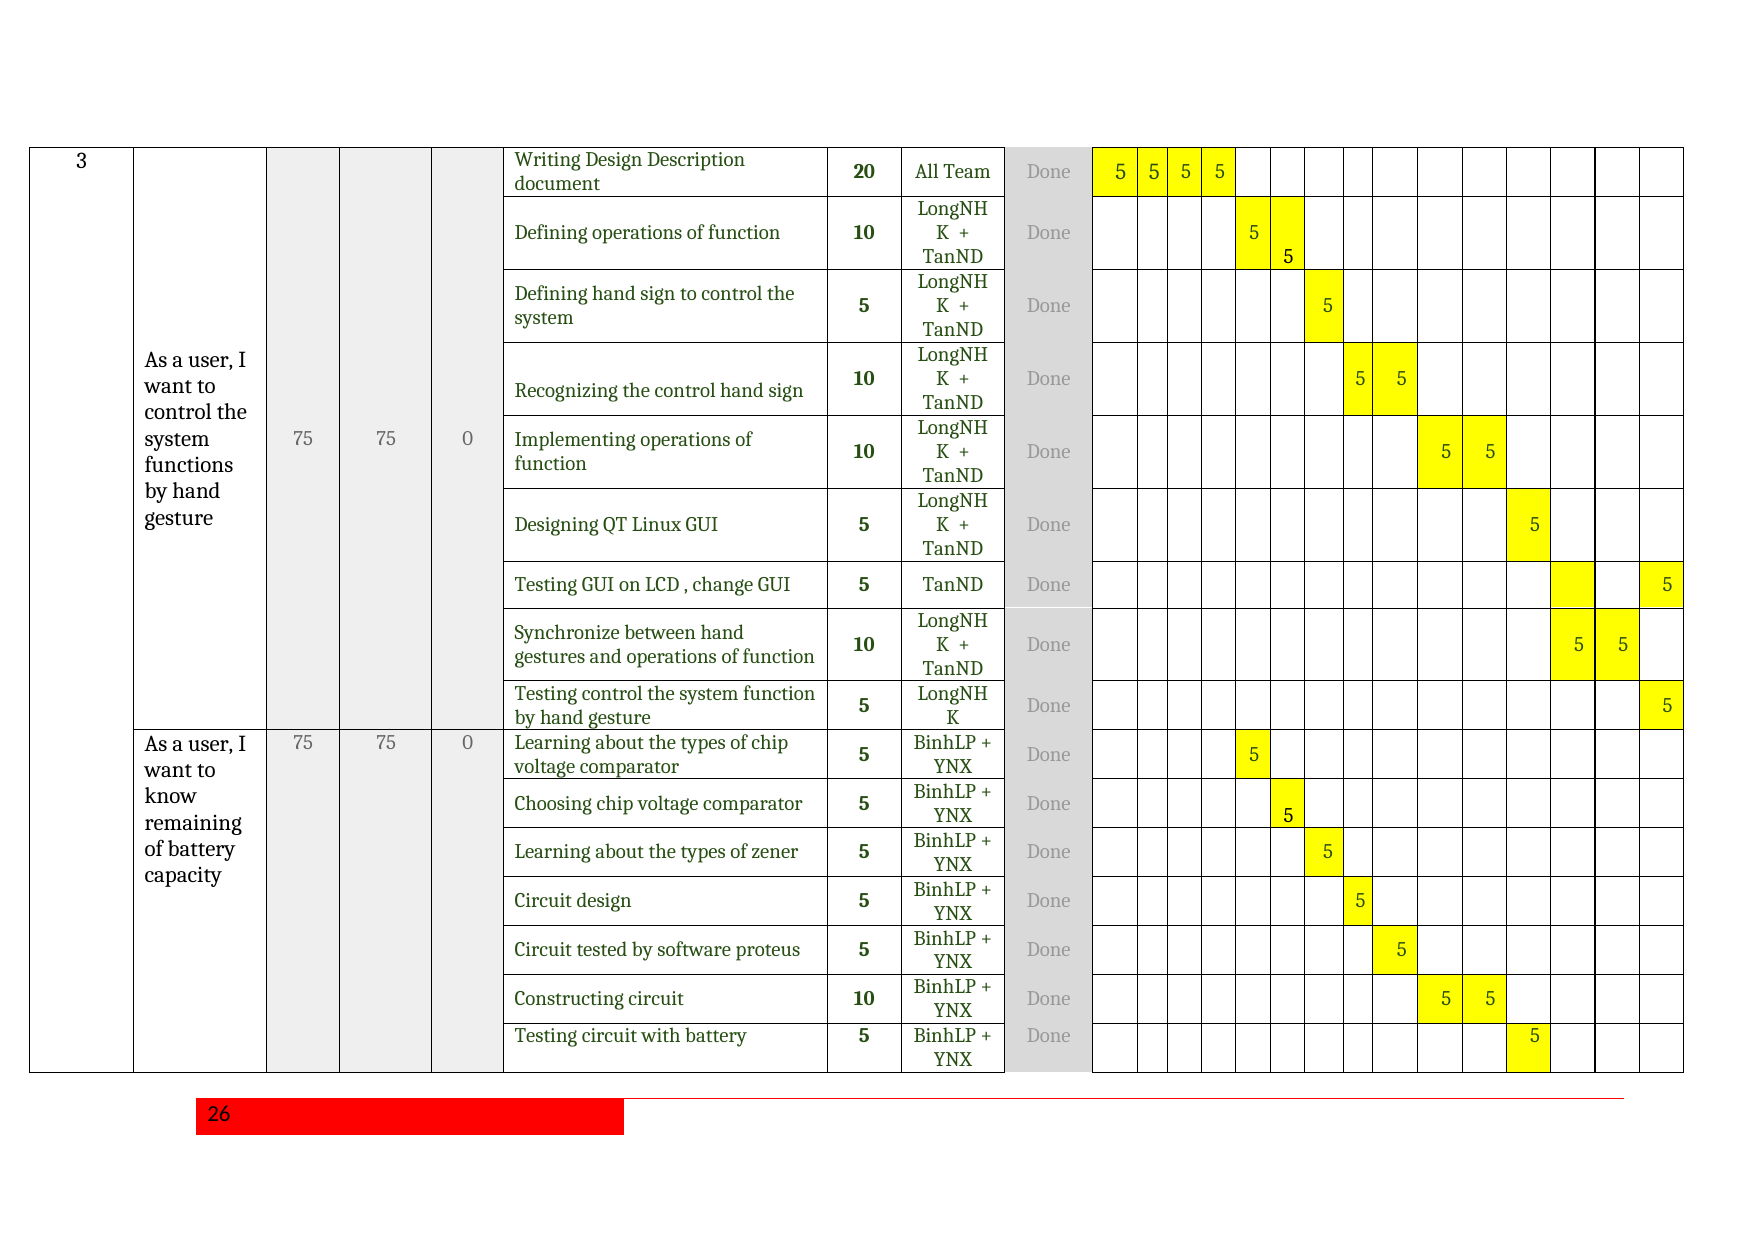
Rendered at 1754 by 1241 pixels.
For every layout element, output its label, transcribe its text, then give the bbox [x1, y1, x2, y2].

table_cell [1344, 681, 1372, 729]
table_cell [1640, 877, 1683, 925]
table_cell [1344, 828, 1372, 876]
table_cell [1551, 489, 1594, 561]
table_cell [1305, 197, 1343, 269]
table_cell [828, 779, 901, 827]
table_cell [1138, 197, 1167, 269]
table_cell 5 [828, 562, 901, 607]
table_cell [1202, 343, 1235, 415]
table_cell [1551, 343, 1594, 415]
table_cell 5 [1305, 270, 1343, 342]
table_cell 5 [1463, 416, 1506, 488]
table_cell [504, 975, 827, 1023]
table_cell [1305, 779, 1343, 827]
table_cell Done [1005, 561, 1092, 607]
table_cell [1463, 609, 1506, 680]
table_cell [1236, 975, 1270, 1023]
table_cell 3 [30, 148, 133, 1072]
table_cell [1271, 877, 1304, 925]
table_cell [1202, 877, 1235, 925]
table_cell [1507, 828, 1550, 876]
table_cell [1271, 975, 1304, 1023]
table_cell 5 [1507, 489, 1550, 561]
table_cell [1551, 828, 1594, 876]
table_cell 5 [828, 270, 901, 342]
table_cell [1463, 197, 1506, 269]
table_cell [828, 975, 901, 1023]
table_cell 10 [828, 609, 901, 680]
table_cell [1236, 270, 1270, 342]
table_cell [1202, 609, 1235, 680]
table_cell [1373, 681, 1417, 729]
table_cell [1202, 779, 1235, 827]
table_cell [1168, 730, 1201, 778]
table_cell Done [1005, 415, 1092, 488]
table_cell [1168, 562, 1201, 607]
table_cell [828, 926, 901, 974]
table_cell Done [1005, 269, 1092, 342]
table_cell [1271, 609, 1304, 680]
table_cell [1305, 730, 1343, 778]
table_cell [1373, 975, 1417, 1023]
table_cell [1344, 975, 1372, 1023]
table_cell 5 [828, 681, 901, 729]
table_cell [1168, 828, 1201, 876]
table_cell Testing control the system function by hand gesture [504, 681, 827, 729]
table_cell [1093, 562, 1137, 607]
table_cell [1093, 681, 1137, 729]
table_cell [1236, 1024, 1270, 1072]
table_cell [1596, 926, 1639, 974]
table_cell [1305, 489, 1343, 561]
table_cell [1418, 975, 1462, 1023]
table_cell [1596, 489, 1639, 561]
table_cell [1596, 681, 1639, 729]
table_cell 5 [1093, 148, 1137, 196]
table_cell [1305, 562, 1343, 607]
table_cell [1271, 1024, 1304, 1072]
table_cell LongNHK + TanND [902, 343, 1004, 415]
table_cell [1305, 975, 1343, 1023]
table_cell LongNHK + TanND [902, 416, 1004, 488]
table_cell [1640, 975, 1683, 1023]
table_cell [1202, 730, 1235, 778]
table_cell [1463, 562, 1506, 607]
table_cell [1305, 609, 1343, 680]
table_cell [1418, 343, 1462, 415]
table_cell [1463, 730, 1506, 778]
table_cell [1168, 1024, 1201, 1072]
table_cell [1093, 416, 1137, 488]
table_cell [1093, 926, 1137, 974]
table_cell [1271, 489, 1304, 561]
table_cell [1596, 148, 1639, 196]
table_cell [1305, 148, 1343, 196]
table_cell 0 [432, 148, 503, 729]
table_cell [1344, 270, 1372, 342]
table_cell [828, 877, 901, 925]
table_cell [1138, 609, 1167, 680]
table_cell [1596, 562, 1639, 607]
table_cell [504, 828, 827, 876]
table_cell [1418, 197, 1462, 269]
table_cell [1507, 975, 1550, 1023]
table_cell LongNHK + TanND [902, 270, 1004, 342]
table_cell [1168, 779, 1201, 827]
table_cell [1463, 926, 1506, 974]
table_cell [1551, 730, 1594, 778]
table_cell [1507, 343, 1550, 415]
table_cell 10 [828, 343, 901, 415]
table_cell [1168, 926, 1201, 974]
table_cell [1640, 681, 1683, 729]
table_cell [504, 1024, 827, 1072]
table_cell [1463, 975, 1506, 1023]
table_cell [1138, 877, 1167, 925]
table_cell Done [1005, 680, 1092, 729]
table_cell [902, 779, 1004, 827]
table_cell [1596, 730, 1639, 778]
table_cell [1418, 148, 1462, 196]
table_cell [1463, 148, 1506, 196]
table_cell [1418, 681, 1462, 729]
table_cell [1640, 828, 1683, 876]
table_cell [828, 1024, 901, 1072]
table_cell [1640, 270, 1683, 342]
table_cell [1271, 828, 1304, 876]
table_cell [1202, 416, 1235, 488]
table_cell [1463, 343, 1506, 415]
table_cell Synchronize between hand gestures and operations of function [504, 609, 827, 680]
table_cell [1093, 609, 1137, 680]
table_cell [1373, 489, 1417, 561]
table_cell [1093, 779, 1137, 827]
table_cell [1236, 489, 1270, 561]
table_cell Done [1005, 342, 1092, 415]
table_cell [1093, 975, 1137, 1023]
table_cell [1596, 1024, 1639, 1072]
table_cell [1138, 343, 1167, 415]
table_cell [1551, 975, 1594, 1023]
table_cell [1271, 681, 1304, 729]
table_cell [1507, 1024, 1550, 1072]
table_cell As a user, I want to control the system functions by hand gesture [134, 148, 266, 729]
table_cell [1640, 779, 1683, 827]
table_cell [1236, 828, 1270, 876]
table_cell 5 [1202, 148, 1235, 196]
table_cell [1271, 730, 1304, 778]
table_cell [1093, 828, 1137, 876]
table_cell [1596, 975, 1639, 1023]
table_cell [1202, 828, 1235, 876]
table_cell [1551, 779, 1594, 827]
table_cell [1236, 562, 1270, 607]
table_cell [1202, 197, 1235, 269]
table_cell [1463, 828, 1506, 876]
table_cell [1138, 489, 1167, 561]
table_cell [1202, 681, 1235, 729]
table_cell [1271, 416, 1304, 488]
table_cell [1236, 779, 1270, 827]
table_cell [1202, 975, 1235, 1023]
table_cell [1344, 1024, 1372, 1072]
table_cell [1640, 197, 1683, 269]
table_cell [1236, 148, 1270, 196]
table_cell [1551, 416, 1594, 488]
table_cell [1551, 681, 1594, 729]
table_cell [1236, 416, 1270, 488]
table_cell [1640, 416, 1683, 488]
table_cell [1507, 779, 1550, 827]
table_cell [1418, 562, 1462, 607]
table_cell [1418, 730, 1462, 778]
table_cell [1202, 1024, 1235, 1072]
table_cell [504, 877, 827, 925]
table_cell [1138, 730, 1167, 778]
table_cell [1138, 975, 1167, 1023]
table_cell [1236, 681, 1270, 729]
table_cell [1507, 609, 1550, 680]
table_cell 5 [1344, 343, 1372, 415]
table_cell [1640, 148, 1683, 196]
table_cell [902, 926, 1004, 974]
table_cell Implementing operations of function [504, 416, 827, 488]
table_cell [1551, 270, 1594, 342]
table_cell [1507, 681, 1550, 729]
table_cell Done [1005, 196, 1092, 269]
table_cell [1507, 562, 1550, 607]
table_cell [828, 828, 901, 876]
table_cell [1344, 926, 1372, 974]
table_cell LongNHK + TanND [902, 489, 1004, 561]
table_cell [1344, 416, 1372, 488]
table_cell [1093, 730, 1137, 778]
table_cell [1596, 416, 1639, 488]
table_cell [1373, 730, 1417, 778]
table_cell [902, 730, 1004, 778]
table_cell [1344, 489, 1372, 561]
table_cell [1138, 681, 1167, 729]
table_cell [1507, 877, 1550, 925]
table_cell [1202, 562, 1235, 607]
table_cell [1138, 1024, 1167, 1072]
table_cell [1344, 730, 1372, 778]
table_cell 5 [1551, 609, 1594, 680]
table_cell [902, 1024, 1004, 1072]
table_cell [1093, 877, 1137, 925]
table_cell [1463, 489, 1506, 561]
table_cell [1596, 343, 1639, 415]
table_cell LongNHK + TanND [902, 197, 1004, 269]
table_cell [1344, 562, 1372, 607]
table_cell Done [1005, 608, 1092, 680]
table_cell [1093, 489, 1137, 561]
table_cell Testing GUI on LCD , change GUI [504, 562, 827, 607]
table_cell All Team [902, 148, 1004, 196]
table_cell [1373, 197, 1417, 269]
table_cell Designing QT Linux GUI [504, 489, 827, 561]
table_cell [1236, 343, 1270, 415]
table_cell 5 [828, 489, 901, 561]
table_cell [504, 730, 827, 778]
table_cell [1344, 148, 1372, 196]
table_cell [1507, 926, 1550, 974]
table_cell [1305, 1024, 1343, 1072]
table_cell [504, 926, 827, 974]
table_cell Done [1005, 147, 1092, 196]
table_cell [1271, 148, 1304, 196]
table_cell 5 [1373, 343, 1417, 415]
table_cell 5 [1640, 562, 1683, 607]
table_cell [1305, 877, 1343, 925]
table_cell 10 [828, 197, 901, 269]
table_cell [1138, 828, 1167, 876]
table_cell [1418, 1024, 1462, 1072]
table_cell [1463, 681, 1506, 729]
table_cell 75 [267, 148, 339, 729]
table_cell [1138, 562, 1167, 607]
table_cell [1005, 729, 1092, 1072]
table_cell LongNHK [902, 681, 1004, 729]
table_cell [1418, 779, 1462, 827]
table_cell 20 [828, 148, 901, 196]
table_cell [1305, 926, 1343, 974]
table_cell Done [1005, 488, 1092, 561]
table_cell [1168, 416, 1201, 488]
table_cell [1507, 197, 1550, 269]
table_cell [1418, 270, 1462, 342]
table_cell [1596, 270, 1639, 342]
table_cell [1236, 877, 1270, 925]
table_cell [1596, 197, 1639, 269]
table_cell [1271, 562, 1304, 607]
table_cell [1344, 197, 1372, 269]
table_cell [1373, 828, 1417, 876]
table_cell 5 [1168, 148, 1201, 196]
table_cell [1305, 416, 1343, 488]
table_cell [1305, 343, 1343, 415]
table_cell [1168, 681, 1201, 729]
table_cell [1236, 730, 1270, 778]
table_cell [1168, 197, 1201, 269]
table_cell 75 [340, 148, 431, 729]
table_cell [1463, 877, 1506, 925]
table_cell [1236, 609, 1270, 680]
table_cell [1551, 148, 1594, 196]
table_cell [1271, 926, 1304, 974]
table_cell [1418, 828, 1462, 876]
table_cell [1305, 681, 1343, 729]
table_cell [1093, 343, 1137, 415]
table_cell [1202, 489, 1235, 561]
table_cell [1507, 148, 1550, 196]
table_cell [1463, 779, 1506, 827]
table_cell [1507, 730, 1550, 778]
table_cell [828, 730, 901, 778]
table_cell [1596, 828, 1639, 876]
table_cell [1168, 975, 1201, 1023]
table_cell [1507, 416, 1550, 488]
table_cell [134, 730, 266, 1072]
table_cell 5 [1236, 197, 1270, 269]
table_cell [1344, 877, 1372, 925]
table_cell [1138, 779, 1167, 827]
table_cell [1271, 270, 1304, 342]
table_cell Recognizing the control hand sign [504, 343, 827, 415]
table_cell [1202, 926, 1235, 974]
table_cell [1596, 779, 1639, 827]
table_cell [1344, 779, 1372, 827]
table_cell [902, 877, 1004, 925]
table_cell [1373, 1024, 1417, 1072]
table_cell [1640, 609, 1683, 680]
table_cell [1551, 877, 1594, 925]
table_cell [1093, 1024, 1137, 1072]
table_cell [1463, 270, 1506, 342]
table_cell [1138, 270, 1167, 342]
table_cell [1373, 609, 1417, 680]
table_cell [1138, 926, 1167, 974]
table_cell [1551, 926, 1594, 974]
table_cell 5 [1596, 609, 1639, 680]
table_cell [1551, 562, 1594, 607]
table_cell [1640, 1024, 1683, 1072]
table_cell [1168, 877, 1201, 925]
table_cell [1271, 343, 1304, 415]
table_cell [1373, 270, 1417, 342]
table_cell [1168, 489, 1201, 561]
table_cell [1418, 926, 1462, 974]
table_cell TanND [902, 562, 1004, 607]
table_cell [1168, 609, 1201, 680]
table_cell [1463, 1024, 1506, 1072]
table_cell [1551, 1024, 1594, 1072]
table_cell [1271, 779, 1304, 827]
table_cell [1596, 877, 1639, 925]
table_cell [1093, 197, 1137, 269]
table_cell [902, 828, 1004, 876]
table_cell Defining operations of function [504, 197, 827, 269]
table_cell 10 [828, 416, 901, 488]
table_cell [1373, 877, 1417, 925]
table_cell [1138, 416, 1167, 488]
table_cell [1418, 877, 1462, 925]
table_cell [1418, 609, 1462, 680]
table_cell [1418, 489, 1462, 561]
table_cell [1507, 270, 1550, 342]
table_cell [1202, 270, 1235, 342]
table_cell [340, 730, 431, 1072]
table_cell 5 [1418, 416, 1462, 488]
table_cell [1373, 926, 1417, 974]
table_cell [1373, 562, 1417, 607]
table_cell [1168, 343, 1201, 415]
table_cell 5 [1271, 197, 1304, 269]
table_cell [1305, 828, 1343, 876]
table_cell [1373, 148, 1417, 196]
table_cell [1640, 489, 1683, 561]
table_cell [1551, 197, 1594, 269]
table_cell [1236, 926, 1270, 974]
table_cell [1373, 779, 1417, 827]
table_cell [1344, 609, 1372, 680]
table_cell [1373, 416, 1417, 488]
table_cell Defining hand sign to control the system [504, 270, 827, 342]
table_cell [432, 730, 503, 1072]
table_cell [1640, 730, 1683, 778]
table_cell 5 [1138, 148, 1167, 196]
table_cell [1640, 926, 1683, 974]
table_cell [1093, 270, 1137, 342]
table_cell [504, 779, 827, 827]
table_cell [1168, 270, 1201, 342]
table_cell Writing Design Description document [504, 148, 827, 196]
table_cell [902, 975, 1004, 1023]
table_cell LongNHK + TanND [902, 609, 1004, 680]
table_cell [1640, 343, 1683, 415]
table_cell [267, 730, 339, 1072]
